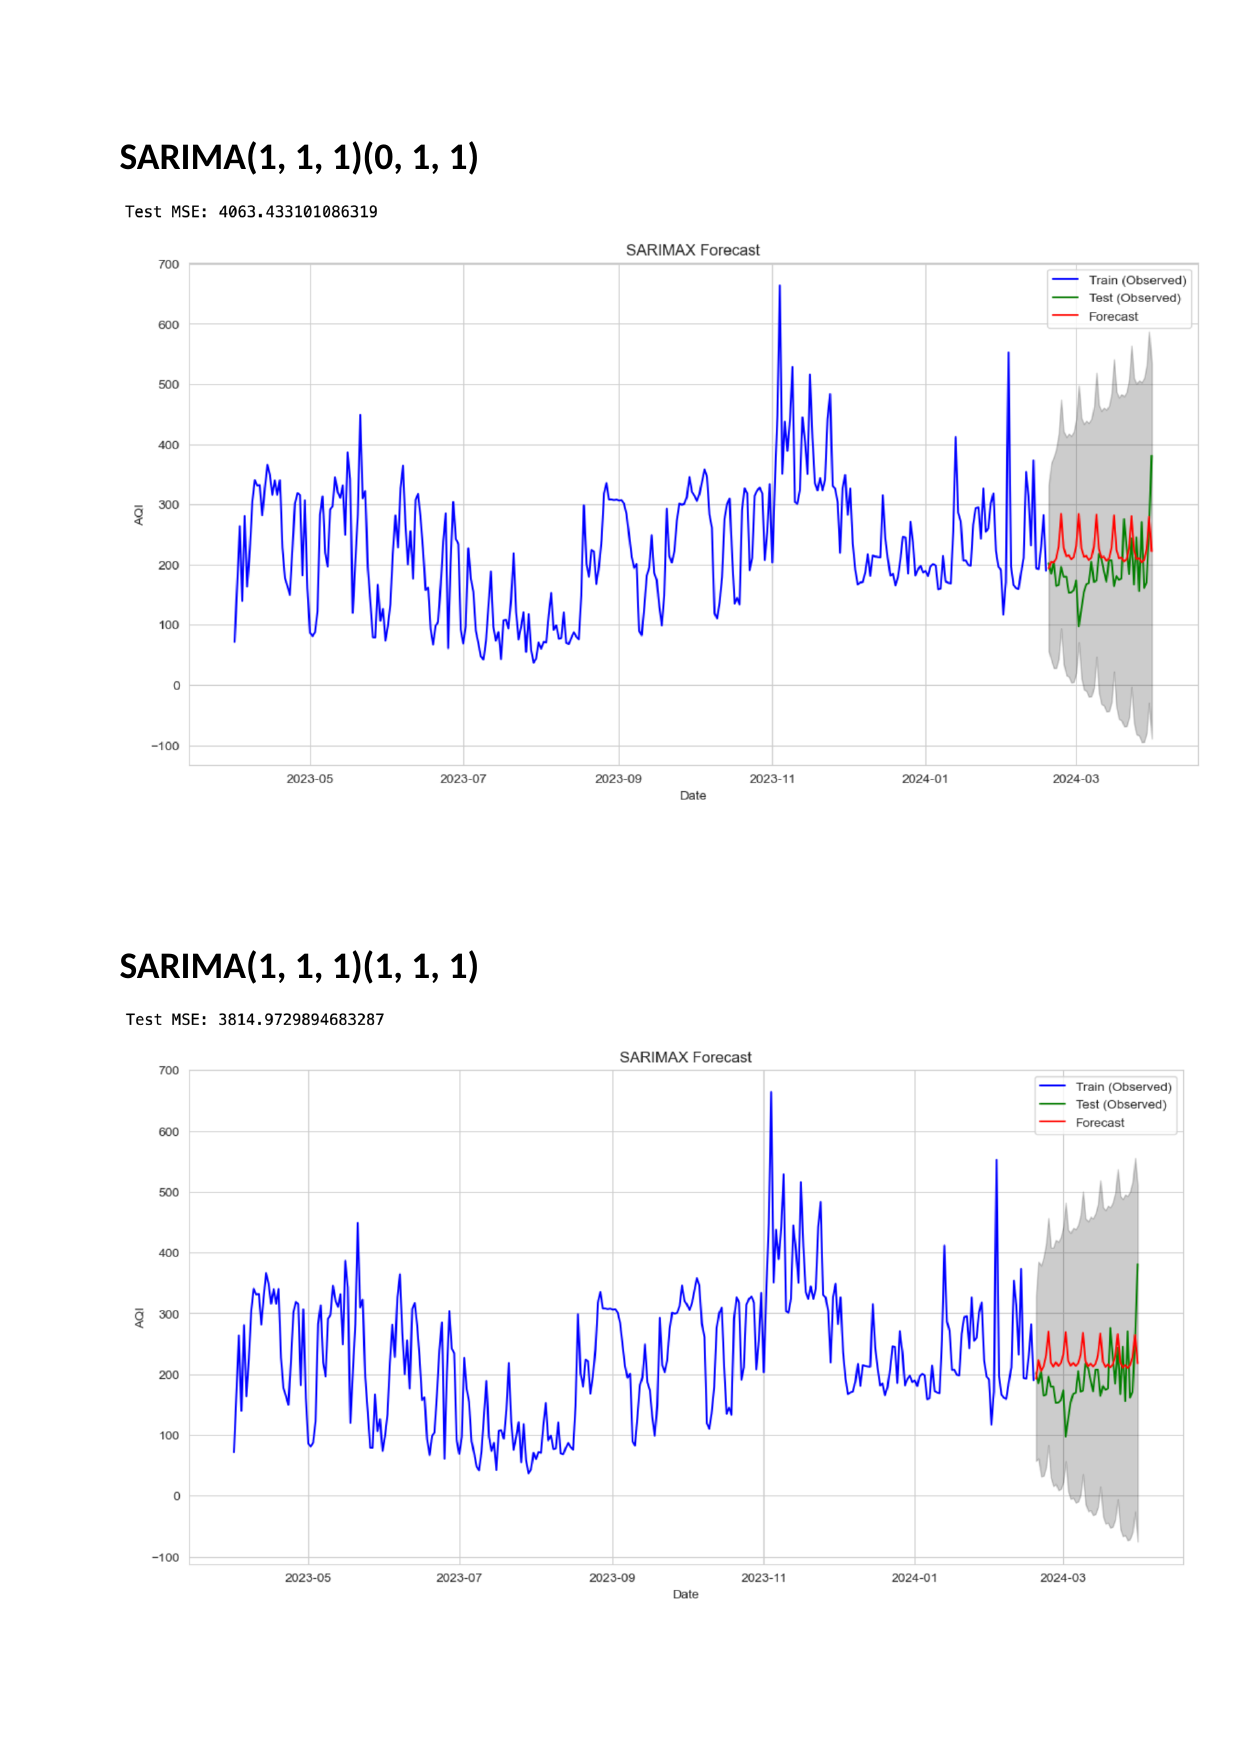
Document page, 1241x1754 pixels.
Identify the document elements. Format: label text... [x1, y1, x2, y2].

text SARIMA(1, 1, 1)(1, 1, 1) [119, 942, 1165, 987]
picture [119, 198, 1210, 808]
picture [119, 1007, 1210, 1610]
text SARIMA(1, 1, 1)(0, 1, 1) [119, 133, 1165, 179]
